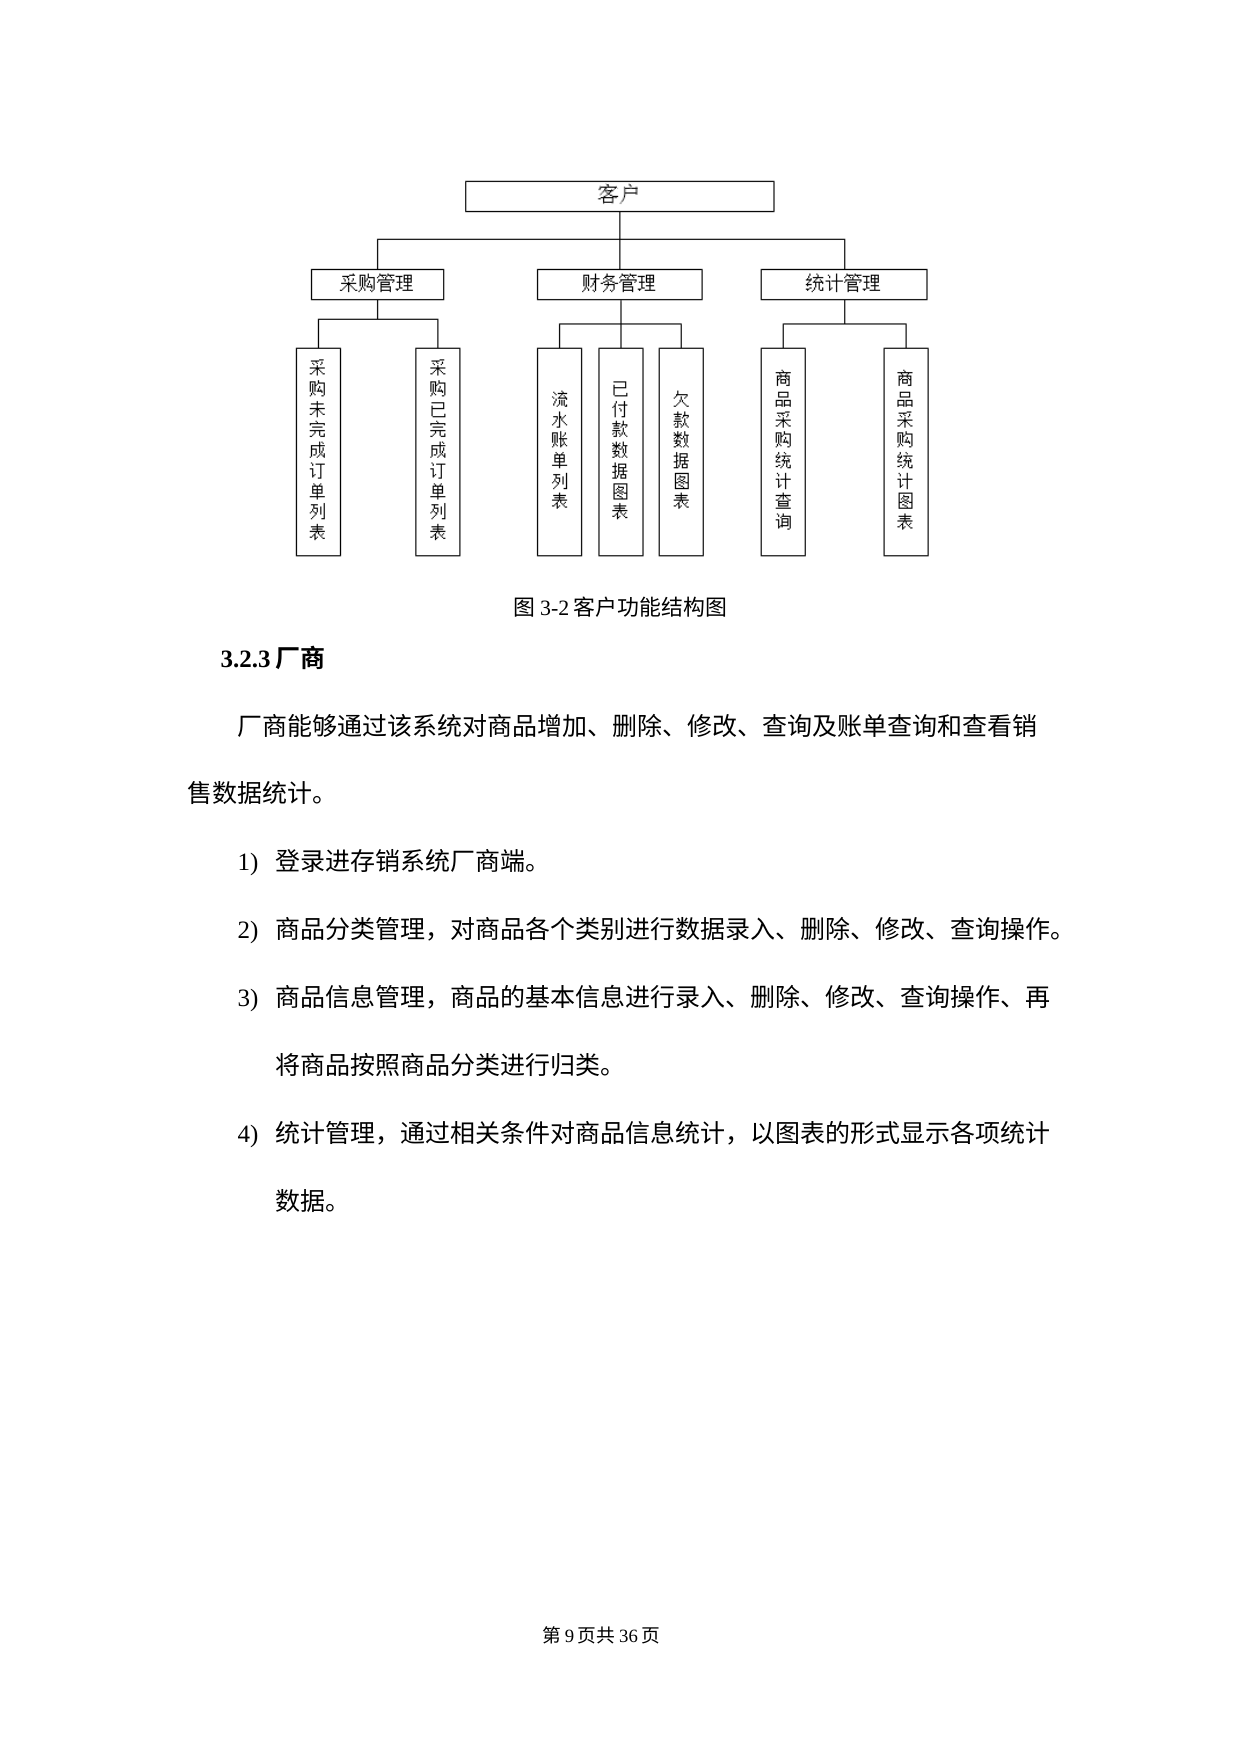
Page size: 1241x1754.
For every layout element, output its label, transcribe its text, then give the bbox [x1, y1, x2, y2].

text 厂商能够通过该系统对商品增加、删除、修改、查询及账单查询和查看销售数据统计。 [187, 690, 1053, 826]
picture [187, 167, 1053, 568]
list 统计管理，通过相关条件对商品信息统计，以图表的形式显示各项统计数据。 [237, 1098, 1053, 1233]
list 登录进存销系统厂商端。 [237, 826, 1053, 894]
text 3.2.3厂商 [208, 622, 1053, 690]
list 商品信息管理，商品的基本信息进行录入、删除、修改、查询操作、再将商品按照商品分类进行归类。 [237, 962, 1053, 1098]
text 图3-2客户功能结构图 [187, 588, 1053, 622]
list 商品分类管理，对商品各个类别进行数据录入、删除、修改、查询操作。 [237, 894, 1053, 962]
